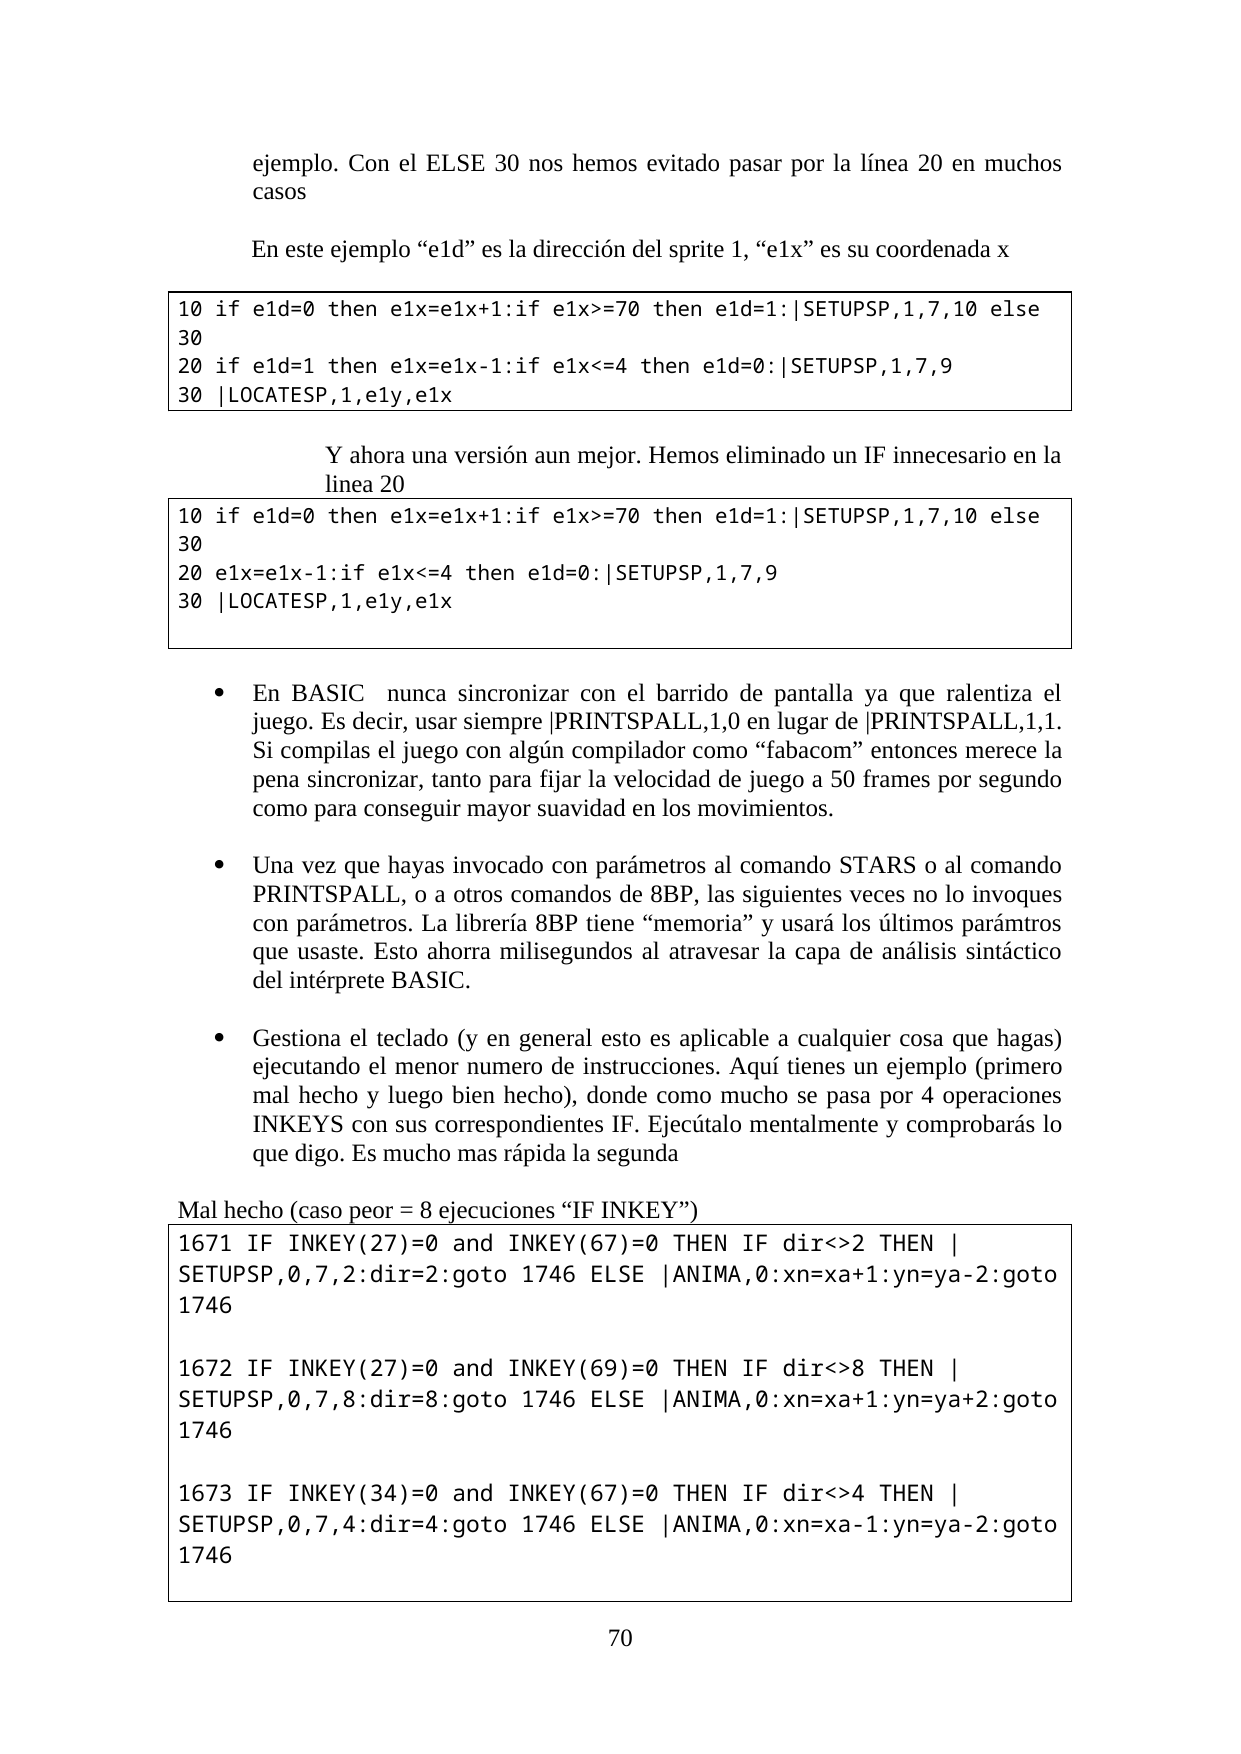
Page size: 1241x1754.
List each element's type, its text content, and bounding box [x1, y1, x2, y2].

text 10 if e1d=0 then e1x=e1x+1:if e1x>=70 then e1d=1:|SETUPSP,1,7,10 else 30 [169, 499, 1071, 558]
text 1671 IF INKEY(27)=0 and INKEY(67)=0 THEN IF dir<>2 THEN |SETUPSP,0,7,2:dir=2:goto 1746 ELSE |ANIMA,0:xn=xa+1:yn=ya-2:goto 1746 [169, 1225, 1071, 1321]
list Gestiona el teclado (y en general esto es aplicable a cualquier cosa que hagas) ejecutando el menor numero de instrucciones. Aquí tienes un ejemplo (primero mal hecho y luego bien hecho), donde como mucho se pasa por 4 operaciones INKEYS con sus correspondientes IF. Ejecútalo mentalmente y comprobarás lo que digo. Es mucho mas rápida la segunda [215, 1023, 1063, 1166]
text 20 e1x=e1x-1:if e1x<=4 then e1d=0:|SETUPSP,1,7,9 [177, 558, 1063, 586]
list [215, 148, 1063, 205]
text 30 |LOCATESP,1,e1y,e1x [169, 377, 1071, 410]
text 1672 IF INKEY(27)=0 and INKEY(69)=0 THEN IF dir<>8 THEN |SETUPSP,0,7,8:dir=8:goto 1746 ELSE |ANIMA,0:xn=xa+1:yn=ya+2:goto 1746 [177, 1352, 1063, 1446]
text 1673 IF INKEY(34)=0 and INKEY(67)=0 THEN IF dir<>4 THEN |SETUPSP,0,7,4:dir=4:goto 1746 ELSE |ANIMA,0:xn=xa-1:yn=ya-2:goto 1746 [177, 1477, 1063, 1571]
text 10 if e1d=0 then e1x=e1x+1:if e1x>=70 then e1d=1:|SETUPSP,1,7,10 else 30 [169, 293, 1071, 351]
text 20 if e1d=1 then e1x=e1x-1:if e1x<=4 then e1d=0:|SETUPSP,1,7,9 [177, 351, 1063, 377]
text Y ahora una versión aun mejor. Hemos eliminado un IF innecesario en la linea 20 [325, 440, 1063, 498]
text En este ejemplo “e1d” es la dirección del sprite 1, “e1x” es su coordenada x [251, 234, 1063, 263]
list Una vez que hayas invocado con parámetros al comando STARS o al comando PRINTSPALL, o a otros comandos de 8BP, las siguientes veces no lo invoques con parámetros. La librería 8BP tiene “memoria” y usará los últimos parámtros que usaste. Esto ahorra milisegundos al atravesar la capa de análisis sintáctico del intérprete BASIC. [215, 850, 1063, 994]
text Mal hecho (caso peor = 8 ejecuciones “IF INKEY”) [177, 1195, 1063, 1224]
list En BASIC nunca sincronizar con el barrido de pantalla ya que ralentiza el juego. Es decir, usar siempre |PRINTSPALL,1,0 en lugar de |PRINTSPALL,1,1. Si compilas el juego con algún compilador como “fabacom” entonces merece la pena sincronizar, tanto para fijar la velocidad de juego a 50 frames por segundo como para conseguir mayor suavidad en los movimientos. [215, 678, 1063, 821]
text 30 |LOCATESP,1,e1y,e1x [177, 586, 1063, 614]
